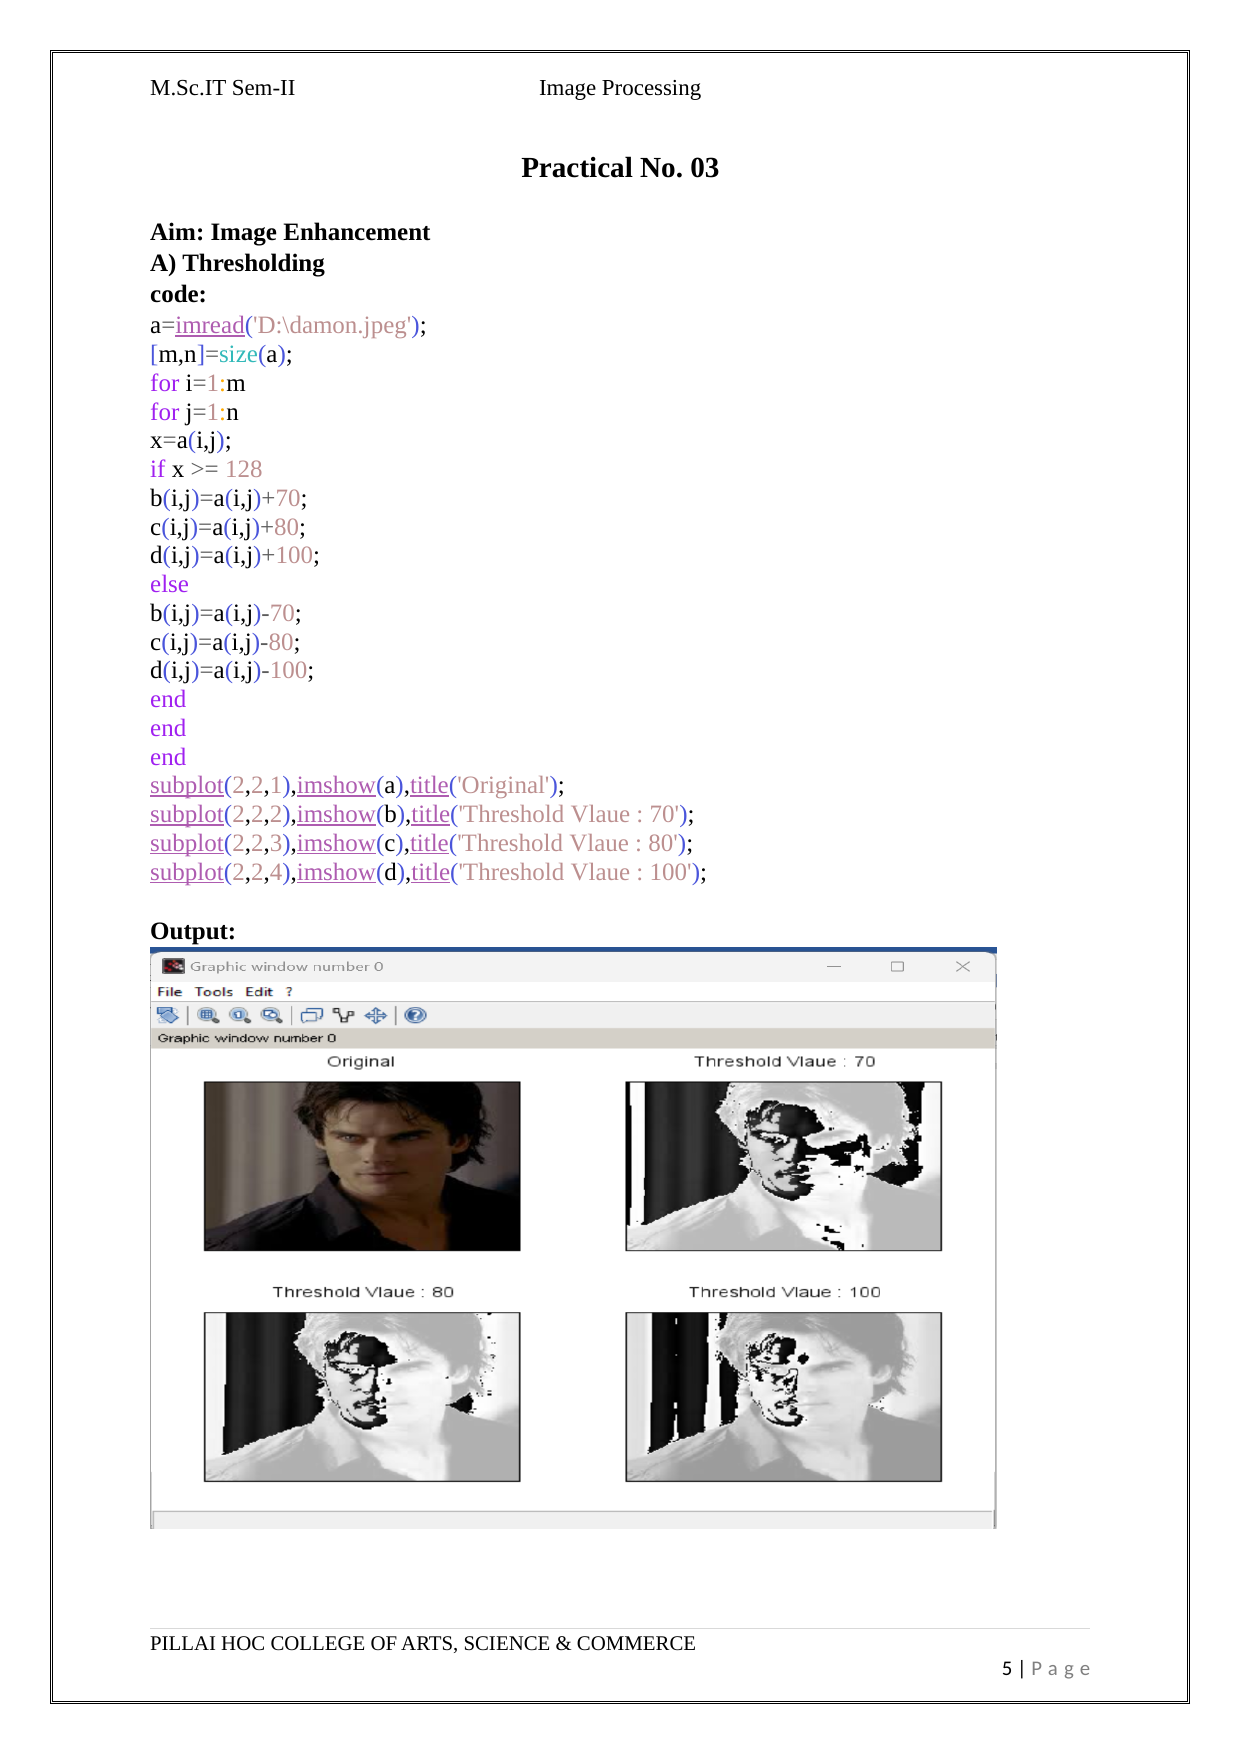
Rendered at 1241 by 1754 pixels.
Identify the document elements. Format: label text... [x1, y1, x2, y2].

text end [150, 742, 1090, 770]
text b(i,j)=a(i,j)+70; [150, 483, 1090, 512]
text [m,n]=size(a); [150, 339, 1090, 368]
text b(i,j)=a(i,j)-70; [150, 598, 1090, 627]
text c(i,j)=a(i,j)-80; [150, 627, 1090, 655]
text d(i,j)=a(i,j)+100; [150, 540, 1090, 569]
text c(i,j)=a(i,j)+80; [150, 512, 1090, 540]
text a=imread('D:\damon.jpeg'); [150, 310, 1090, 339]
text if x >= 128 [150, 454, 1090, 483]
text end [150, 713, 1090, 742]
text code: [150, 279, 1090, 308]
text d(i,j)=a(i,j)-100; [150, 655, 1090, 684]
text else [150, 569, 1090, 598]
text for j=1:n [150, 397, 1090, 425]
text x=a(i,j); [150, 425, 1090, 454]
picture [150, 947, 997, 1529]
text for i=1:m [150, 368, 1090, 397]
text Practical No. 03 [150, 150, 1090, 183]
text Aim: Image Enhancement [150, 217, 1090, 246]
text end [150, 684, 1090, 713]
text Output: [150, 916, 1090, 945]
text subplot(2,2,2),imshow(b),title('Threshold Vlaue : 70'); subplot(2,2,3),imshow(c),title('Threshold Vlaue : 80'); subplot(2,2,4),imshow(d),title('Threshold Vlaue : 100'); [150, 799, 1090, 885]
text A) Thresholding [150, 248, 1090, 277]
text subplot(2,2,1),imshow(a),title('Original'); [150, 770, 1090, 799]
